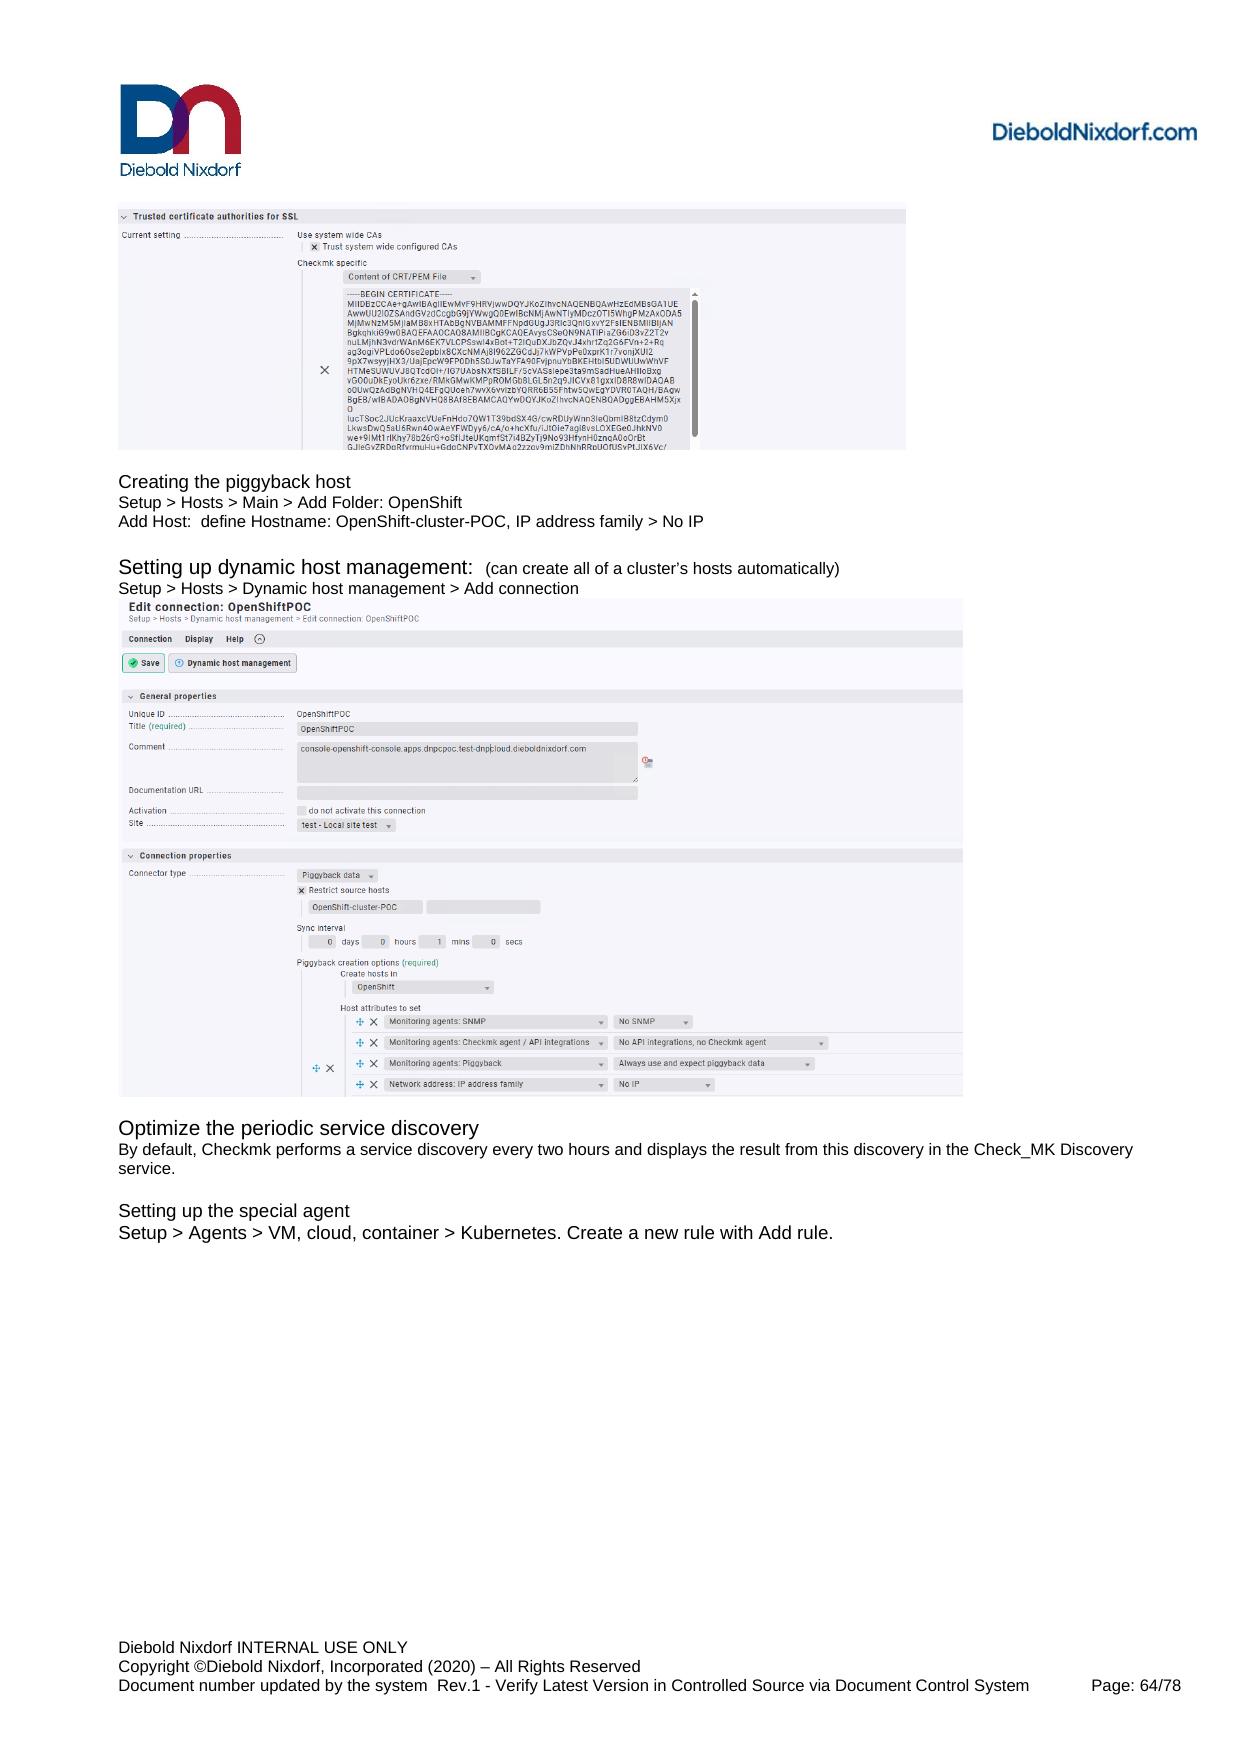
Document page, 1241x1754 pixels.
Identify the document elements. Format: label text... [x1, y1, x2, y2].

picture [118, 202, 906, 450]
text Optimize the periodic service discovery [118, 1116, 1166, 1140]
text Setting up dynamic host management: (can create all of a cluster’s hosts automatically) [118, 555, 1166, 579]
text By default, Checkmk performs a service discovery every two hours and displays the result from this discovery in the Check_MK Discovery service. [118, 1140, 1166, 1178]
text Creating the piggyback host [118, 471, 1166, 493]
picture [990, 118, 1200, 144]
picture [118, 83, 242, 179]
text Add Host: define Hostname: OpenShift-cluster-POC, IP address family > No IP [118, 512, 1166, 531]
text Setup > Hosts > Main > Add Folder: OpenShift [118, 493, 1166, 512]
text Setting up the special agent [118, 1200, 1166, 1221]
text Setup > Hosts > Dynamic host management > Add connection [118, 579, 1166, 598]
picture [118, 598, 963, 1097]
text Setup > Agents > VM, cloud, container > Kubernetes. Create a new rule with Add rule. [118, 1221, 1166, 1243]
